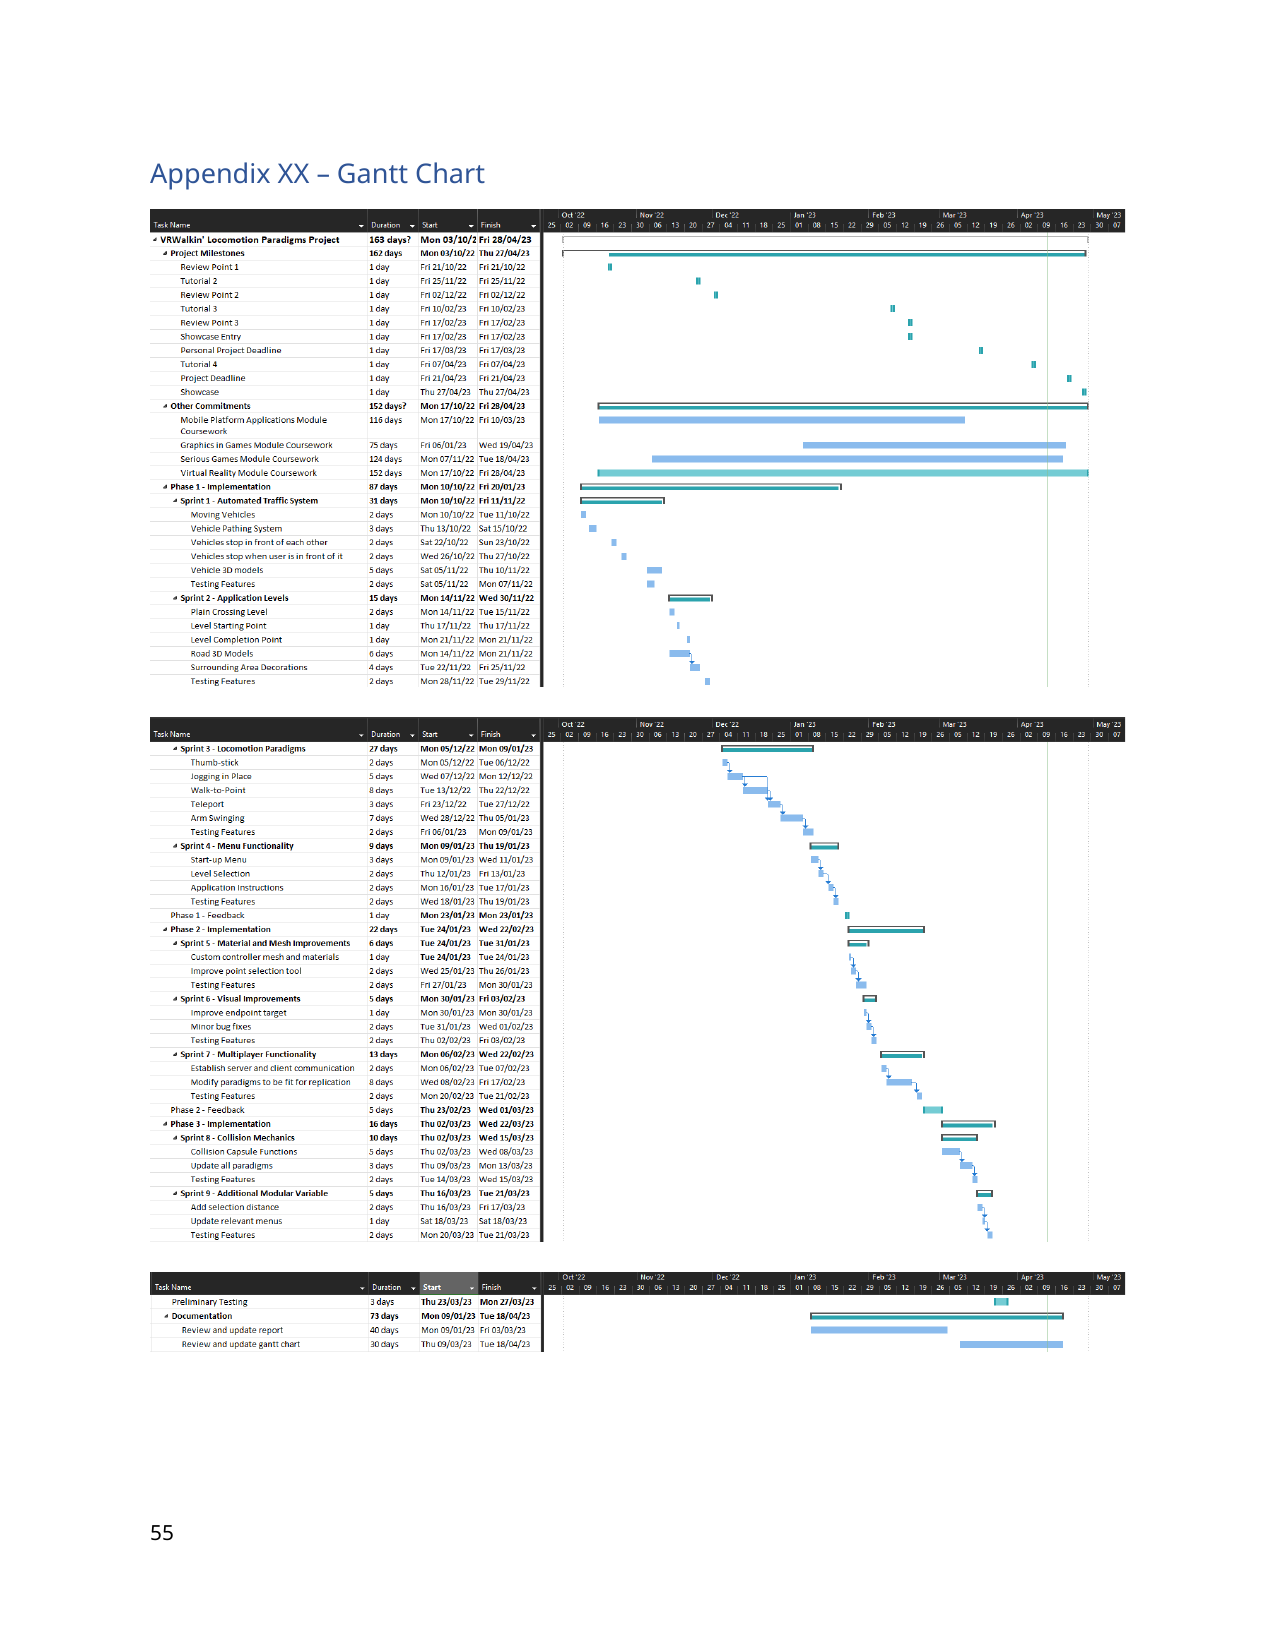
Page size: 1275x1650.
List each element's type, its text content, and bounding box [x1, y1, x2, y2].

picture [150, 1272, 1125, 1352]
picture [150, 209, 1125, 687]
picture [150, 717, 1125, 1242]
subtitle Appendix XX – Gantt Chart [150, 154, 1125, 191]
